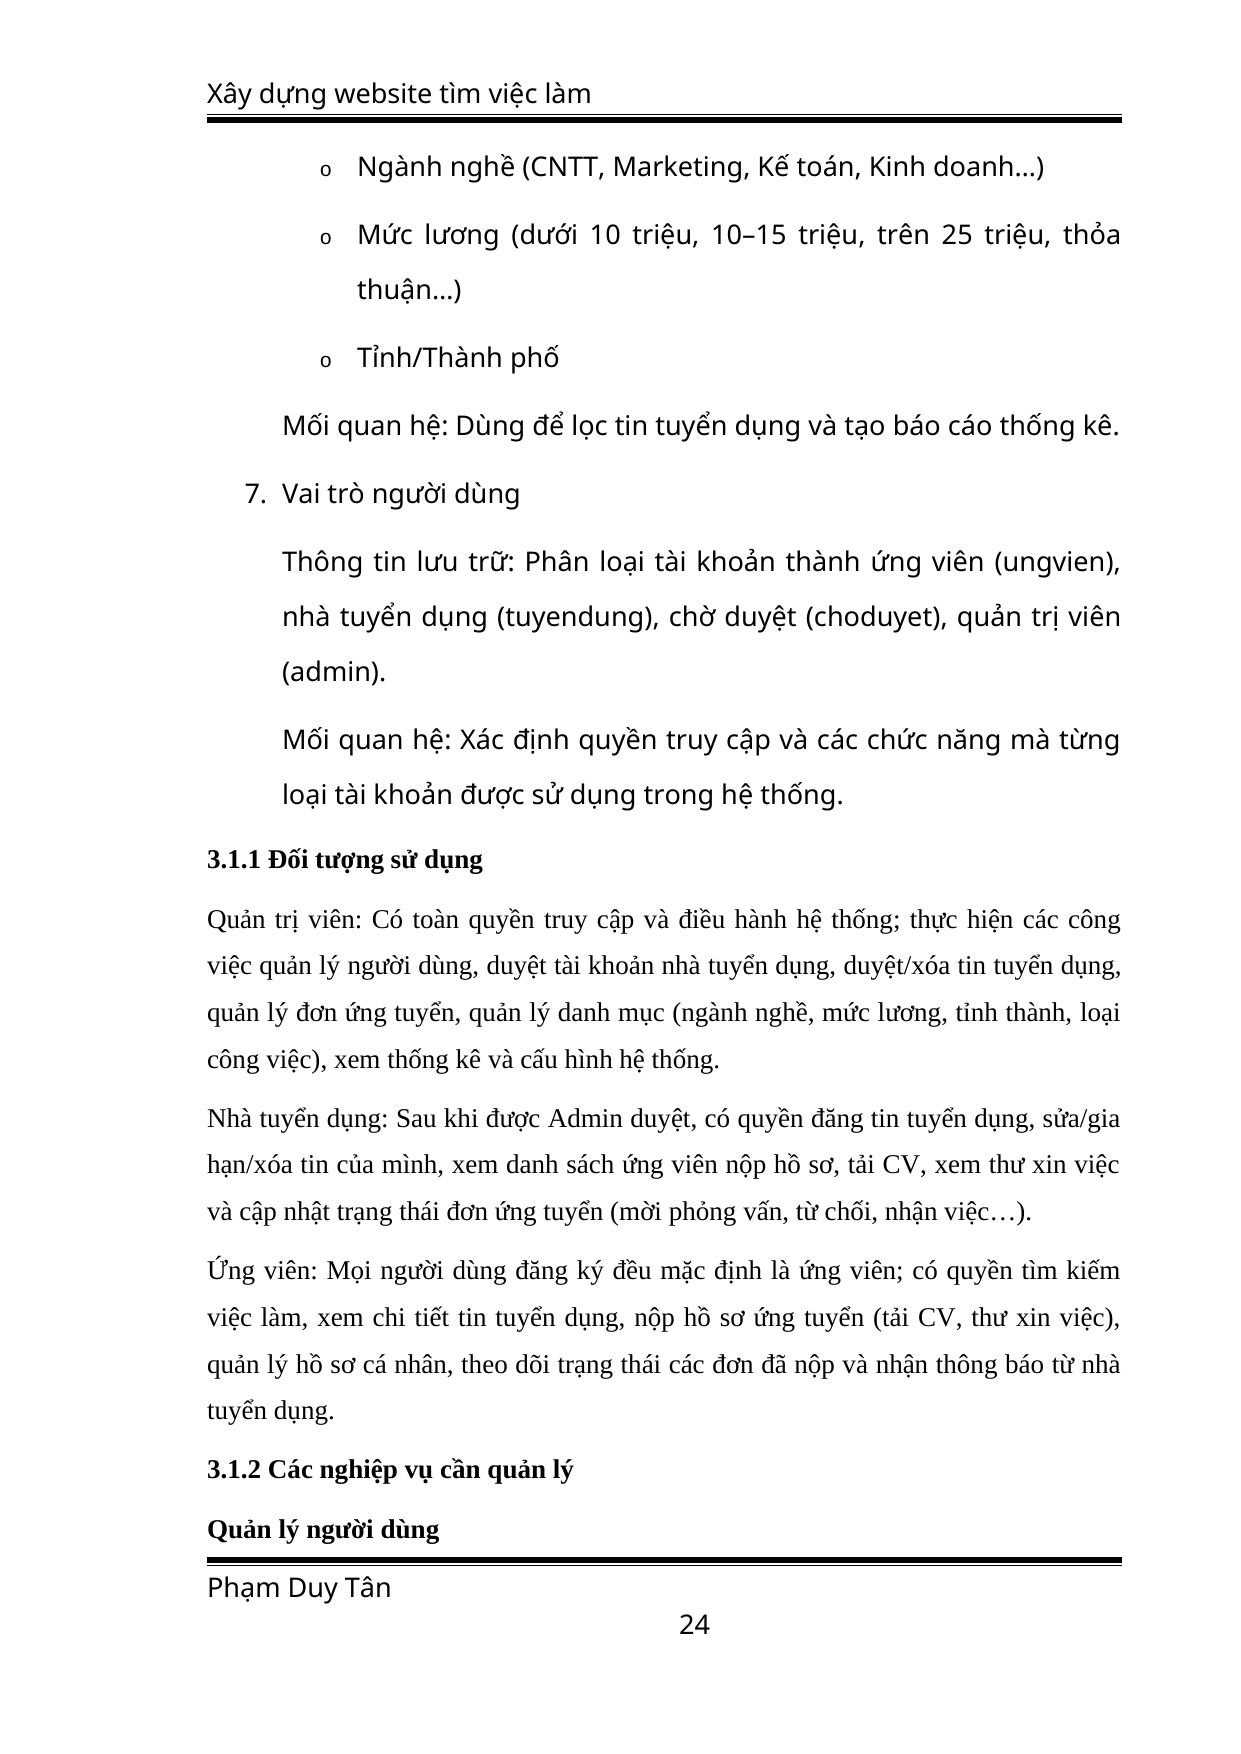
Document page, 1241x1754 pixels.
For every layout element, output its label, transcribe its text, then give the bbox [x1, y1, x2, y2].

subtitle Các nghiệp vụ cần quản lý [207, 1454, 1122, 1485]
list Mức lương (dưới 10 triệu, 10–15 triệu, trên 25 triệu, thỏa thuận…) [319, 216, 1122, 308]
text Mối quan hệ: Xác định quyền truy cập và các chức năng mà từng loại tài khoản được sử dụng trong hệ thống. [282, 721, 1122, 813]
list Ngành nghề (CNTT, Marketing, Kế toán, Kinh doanh…) [319, 148, 1122, 184]
text Nhà tuyển dụng: Sau khi được Admin duyệt, có quyền đăng tin tuyển dụng, sửa/gia hạn/xóa tin của mình, xem danh sách ứng viên nộp hồ sơ, tải CV, xem thư xin việc và cập nhật trạng thái đơn ứng tuyển (mời phỏng vấn, từ chối, nhận việc…). [207, 1102, 1122, 1226]
list Tỉnh/Thành phố [319, 339, 1122, 376]
text Quản lý người dùng [207, 1513, 1122, 1544]
subtitle Đối tượng sử dụng [207, 844, 1122, 875]
text Quản trị viên: Có toàn quyền truy cập và điều hành hệ thống; thực hiện các công việc quản lý người dùng, duyệt tài khoản nhà tuyển dụng, duyệt/xóa tin tuyển dụng, quản lý đơn ứng tuyển, quản lý danh mục (ngành nghề, mức lương, tỉnh thành, loại công việc), xem thống kê và cấu hình hệ thống. [207, 903, 1122, 1074]
text Ứng viên: Mọi người dùng đăng ký đều mặc định là ứng viên; có quyền tìm kiếm việc làm, xem chi tiết tin tuyển dụng, nộp hồ sơ ứng tuyển (tải CV, thư xin việc), quản lý hồ sơ cá nhân, theo dõi trạng thái các đơn đã nộp và nhận thông báo từ nhà tuyển dụng. [207, 1254, 1122, 1426]
text Thông tin lưu trữ: Phân loại tài khoản thành ứng viên (ungvien), nhà tuyển dụng (tuyendung), chờ duyệt (choduyet), quản trị viên (admin). [282, 542, 1122, 689]
text Mối quan hệ: Dùng để lọc tin tuyển dụng và tạo báo cáo thống kê. [207, 406, 1122, 443]
list Vai trò người dùng [244, 474, 1122, 511]
